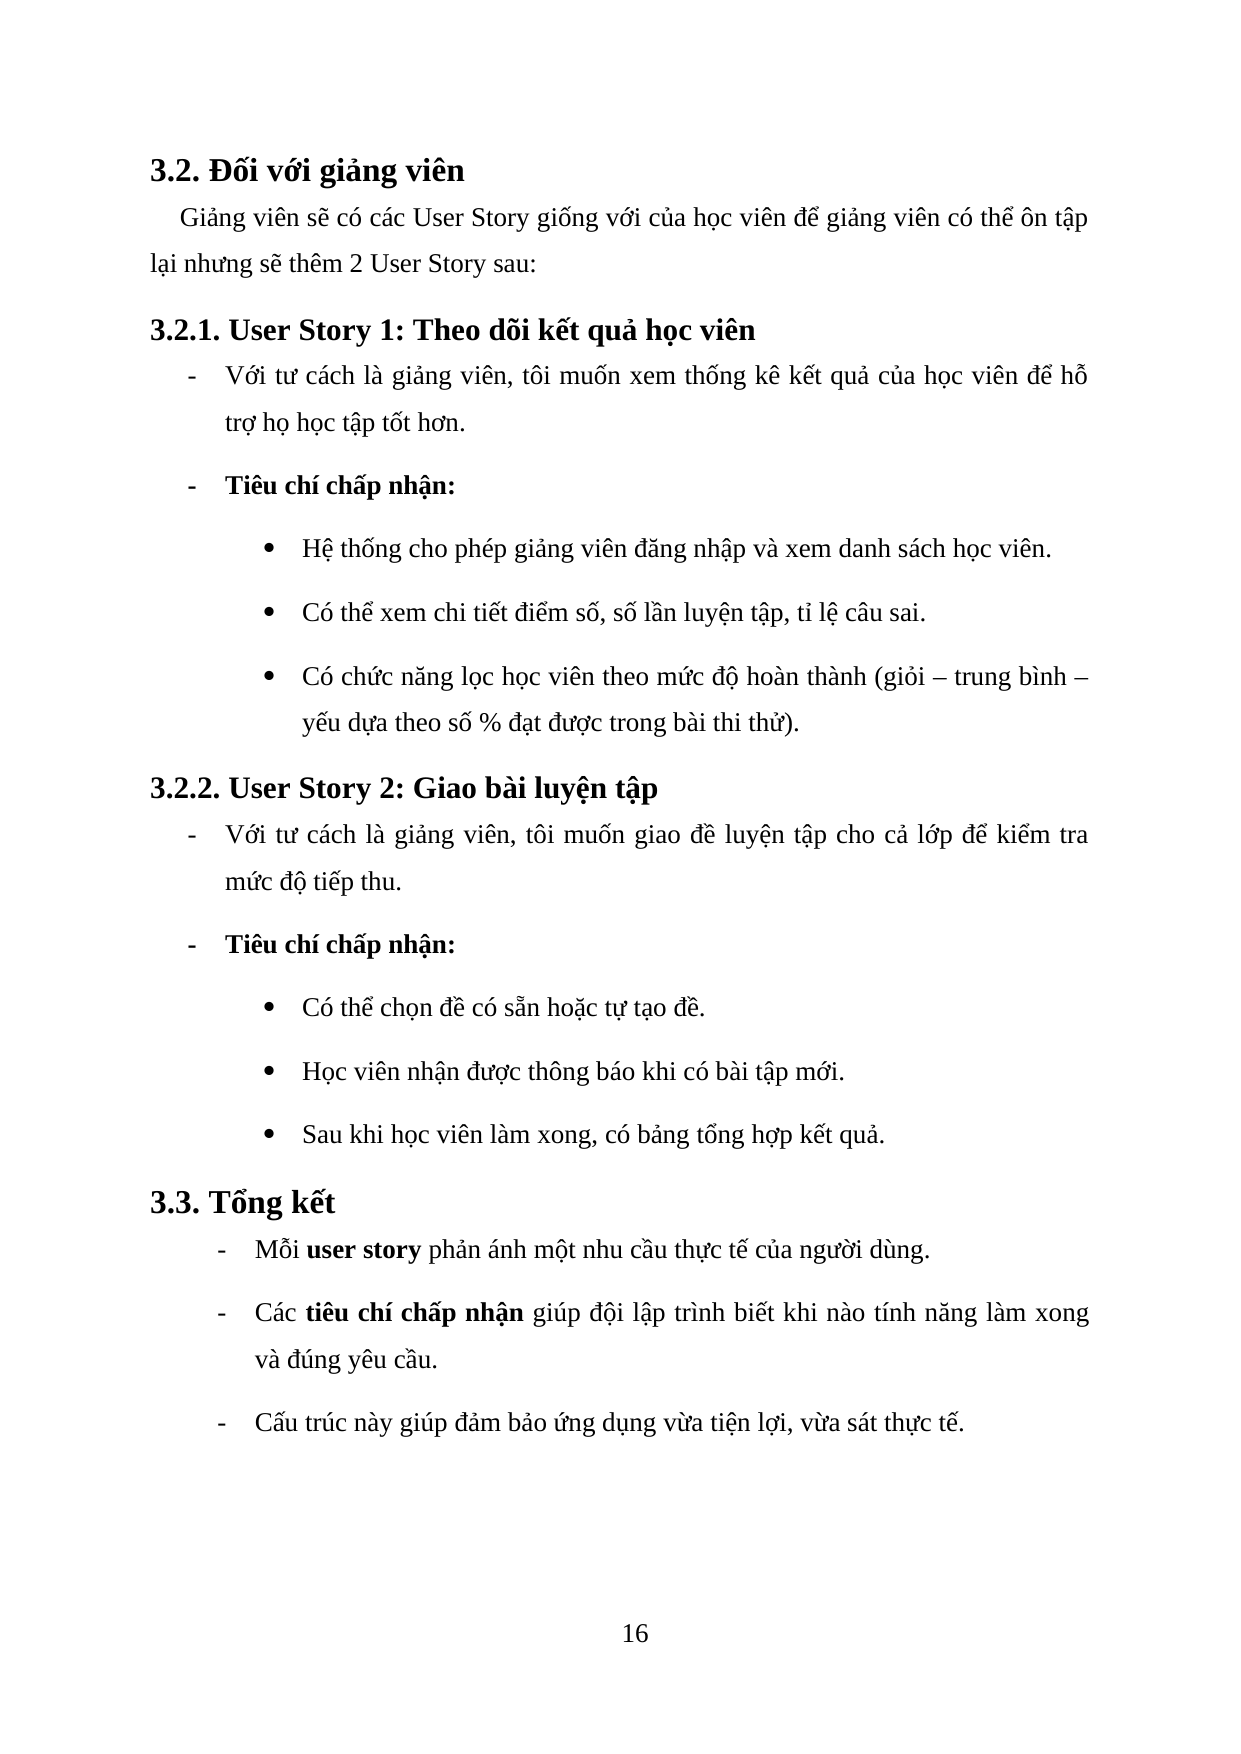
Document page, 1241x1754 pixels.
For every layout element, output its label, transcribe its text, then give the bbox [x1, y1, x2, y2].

list Có chức năng lọc học viên theo mức độ hoàn thành (giỏi – trung bình – yếu dựa theo số % đạt được trong bài thi thử). [264, 660, 1090, 738]
list Tiêu chí chấp nhận: [187, 928, 1090, 959]
list Học viên nhận được thông báo khi có bài tập mới. [264, 1055, 1090, 1086]
subtitle Đối với giảng viên [150, 150, 1090, 188]
list Có thể xem chi tiết điểm số, số lần luyện tập, tỉ lệ câu sai. [264, 596, 1090, 627]
list Mỗi user story phản ánh một nhu cầu thực tế của người dùng. [217, 1233, 1090, 1264]
text Giảng viên sẽ có các User Story giống với của học viên để giảng viên có thể ôn tập lại nhưng sẽ thêm 2 User Story sau: [150, 201, 1090, 279]
subtitle User Story 2: Giao bài luyện tập [150, 770, 1090, 806]
subtitle Tổng kết [150, 1182, 1090, 1221]
list Với tư cách là giảng viên, tôi muốn giao đề luyện tập cho cả lớp để kiểm tra mức độ tiếp thu. [187, 818, 1090, 896]
list Các tiêu chí chấp nhận giúp đội lập trình biết khi nào tính năng làm xong và đúng yêu cầu. [217, 1296, 1090, 1374]
list Có thể chọn đề có sẵn hoặc tự tạo đề. [264, 992, 1090, 1023]
list Cấu trúc này giúp đảm bảo ứng dụng vừa tiện lợi, vừa sát thực tế. [217, 1406, 1090, 1437]
list Hệ thống cho phép giảng viên đăng nhập và xem danh sách học viên. [264, 533, 1090, 564]
list Sau khi học viên làm xong, có bảng tổng hợp kết quả. [264, 1119, 1090, 1150]
list Với tư cách là giảng viên, tôi muốn xem thống kê kết quả của học viên để hỗ trợ họ học tập tốt hơn. [187, 359, 1090, 437]
list Tiêu chí chấp nhận: [187, 469, 1090, 500]
subtitle User Story 1: Theo dõi kết quả học viên [150, 311, 1090, 347]
